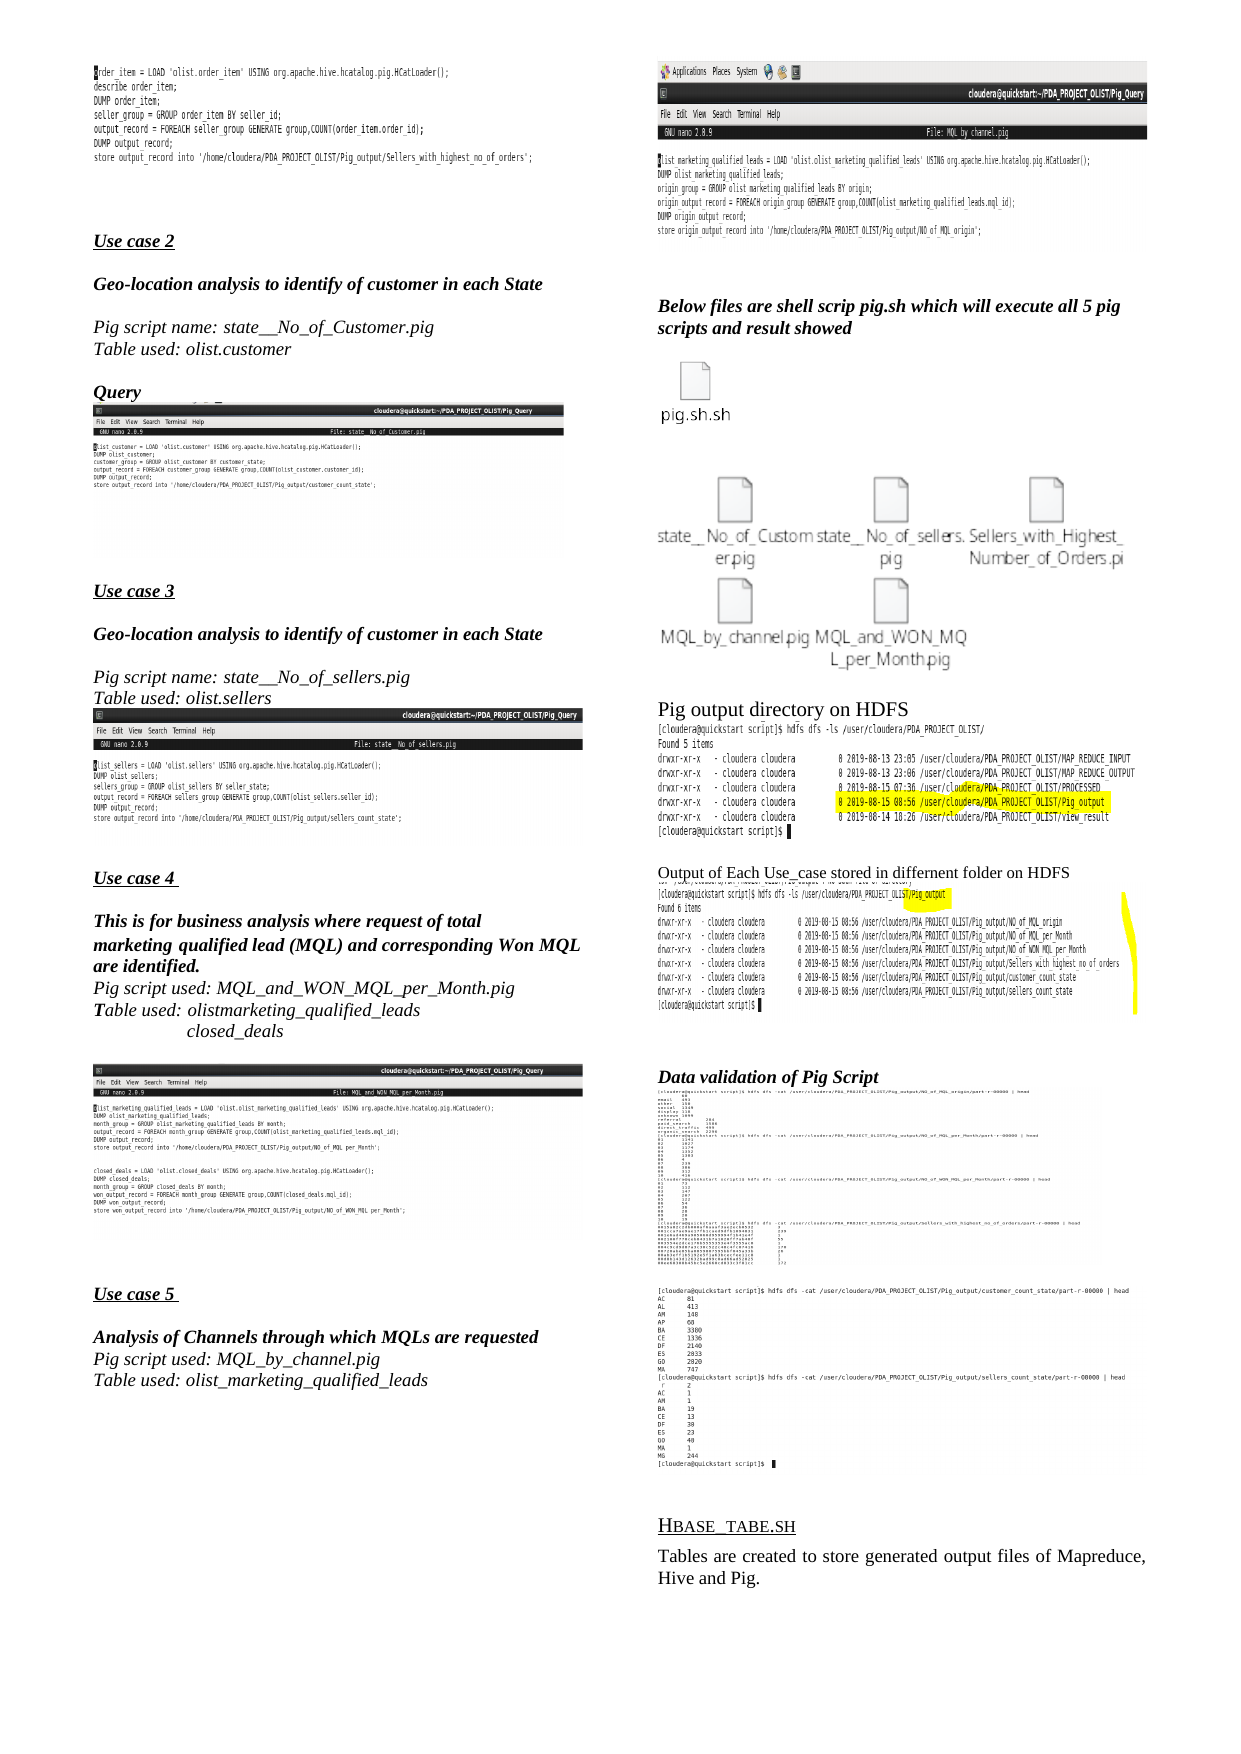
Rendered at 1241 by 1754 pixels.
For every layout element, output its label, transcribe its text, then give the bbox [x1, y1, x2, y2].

text Use case 3 [93, 579, 583, 601]
picture [657, 56, 1148, 252]
text Use case 4 [93, 867, 583, 888]
text Table used: olist_marketing_qualified_leads [93, 1369, 583, 1391]
text Pig output directory on HDFS [658, 697, 1147, 721]
picture [93, 402, 564, 558]
text Pig script used: MQL_and_WON_MQL_per_Month.pig [93, 977, 583, 998]
text Geo-location analysis to identify of customer in each State [93, 623, 583, 644]
text Tables are created to store generated output files of Mapreduce, Hive and Pig. [658, 1545, 1147, 1588]
text Geo-location analysis to identify of customer in each State [93, 273, 583, 294]
text Analysis of Channels through which MQLs are requested [93, 1326, 583, 1347]
text This is for business analysis where request of total marketing qualified lead (MQL) and corresponding Won MQL are identified. [93, 910, 583, 977]
text Below files are shell scrip pig.sh which will execute all 5 pig scripts and result showed [658, 295, 1147, 338]
picture [657, 882, 1148, 1023]
text Pig script name: state__No_of_Customer.pig [93, 316, 583, 338]
text closed_deals [93, 1020, 583, 1042]
text Pig script used: MQL_by_channel.pig [93, 1347, 583, 1369]
text Table used: olistmarketing_qualified_leads [93, 998, 583, 1020]
text Table used: olist.customer [93, 338, 583, 359]
text Data validation of Pig Script [658, 1066, 1147, 1087]
text Query [93, 381, 583, 402]
picture [93, 1063, 583, 1240]
text Use case 5 [93, 1283, 583, 1304]
subtitle Hbase_tabe.sh [658, 1513, 1147, 1537]
text Table used: olist.sellers [93, 687, 583, 708]
text Use case 2 [93, 230, 583, 251]
picture [93, 56, 551, 230]
text Pig script name: state__No_of_sellers.pig [93, 666, 583, 687]
text Output of Each Use_case stored in differnent folder on HDFS [658, 863, 1147, 882]
picture [657, 721, 1148, 845]
picture [657, 1087, 1103, 1265]
picture [657, 1286, 1148, 1475]
picture [93, 708, 583, 846]
